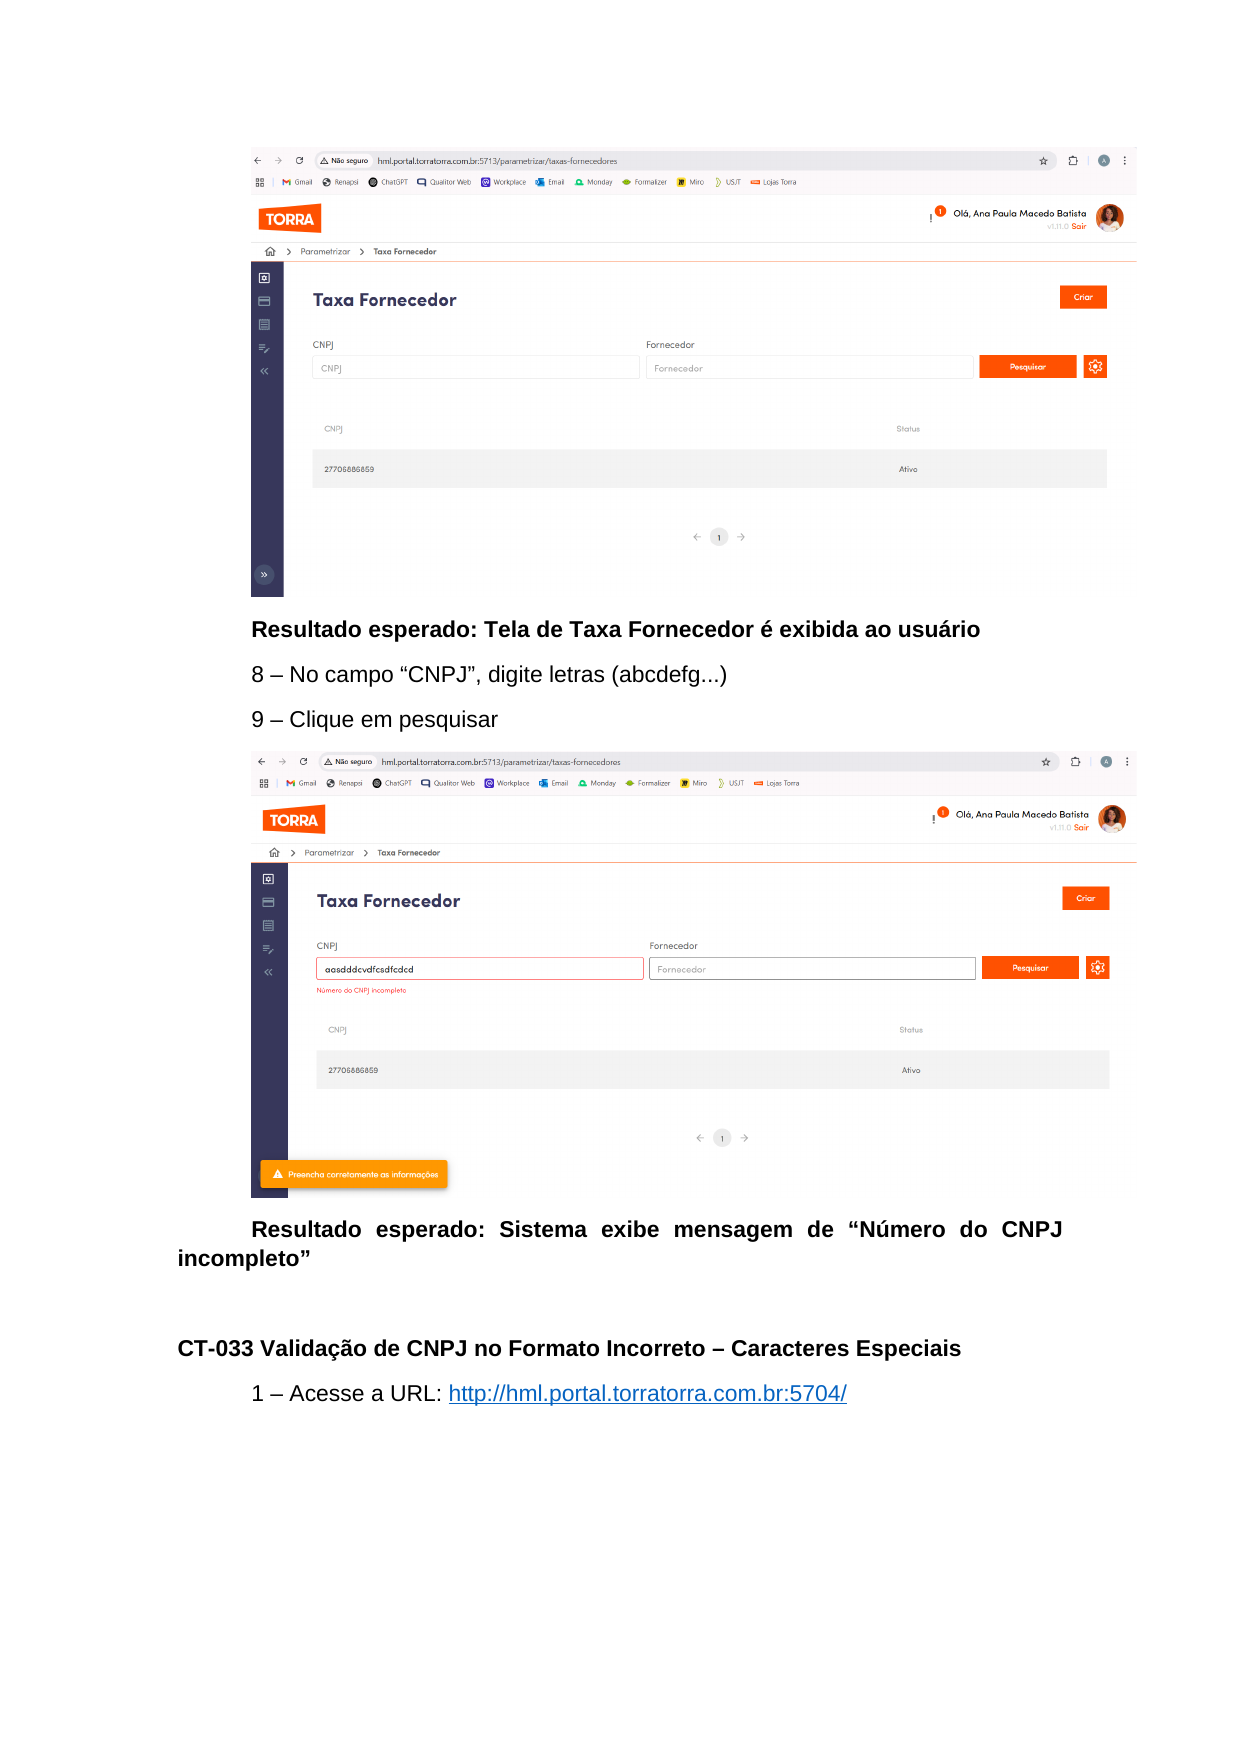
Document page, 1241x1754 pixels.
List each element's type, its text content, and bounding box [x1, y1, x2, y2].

text 1 – Acesse a URL: http://hml.portal.torratorra.com.br:5704/ [177, 1380, 1063, 1406]
text 8 – No campo “CNPJ”, digite letras (abcdefg...) [177, 661, 1063, 687]
text 9 – Clique em pesquisar [177, 706, 1063, 732]
picture [251, 147, 1137, 597]
text Resultado esperado: Sistema exibe mensagem de “Número do CNPJ incompleto” [177, 1216, 1063, 1271]
picture [251, 751, 1137, 1198]
text CT-033 Validação de CNPJ no Formato Incorreto – Caracteres Especiais [177, 1335, 1063, 1361]
text Resultado esperado: Tela de Taxa Fornecedor é exibida ao usuário [177, 616, 1063, 642]
